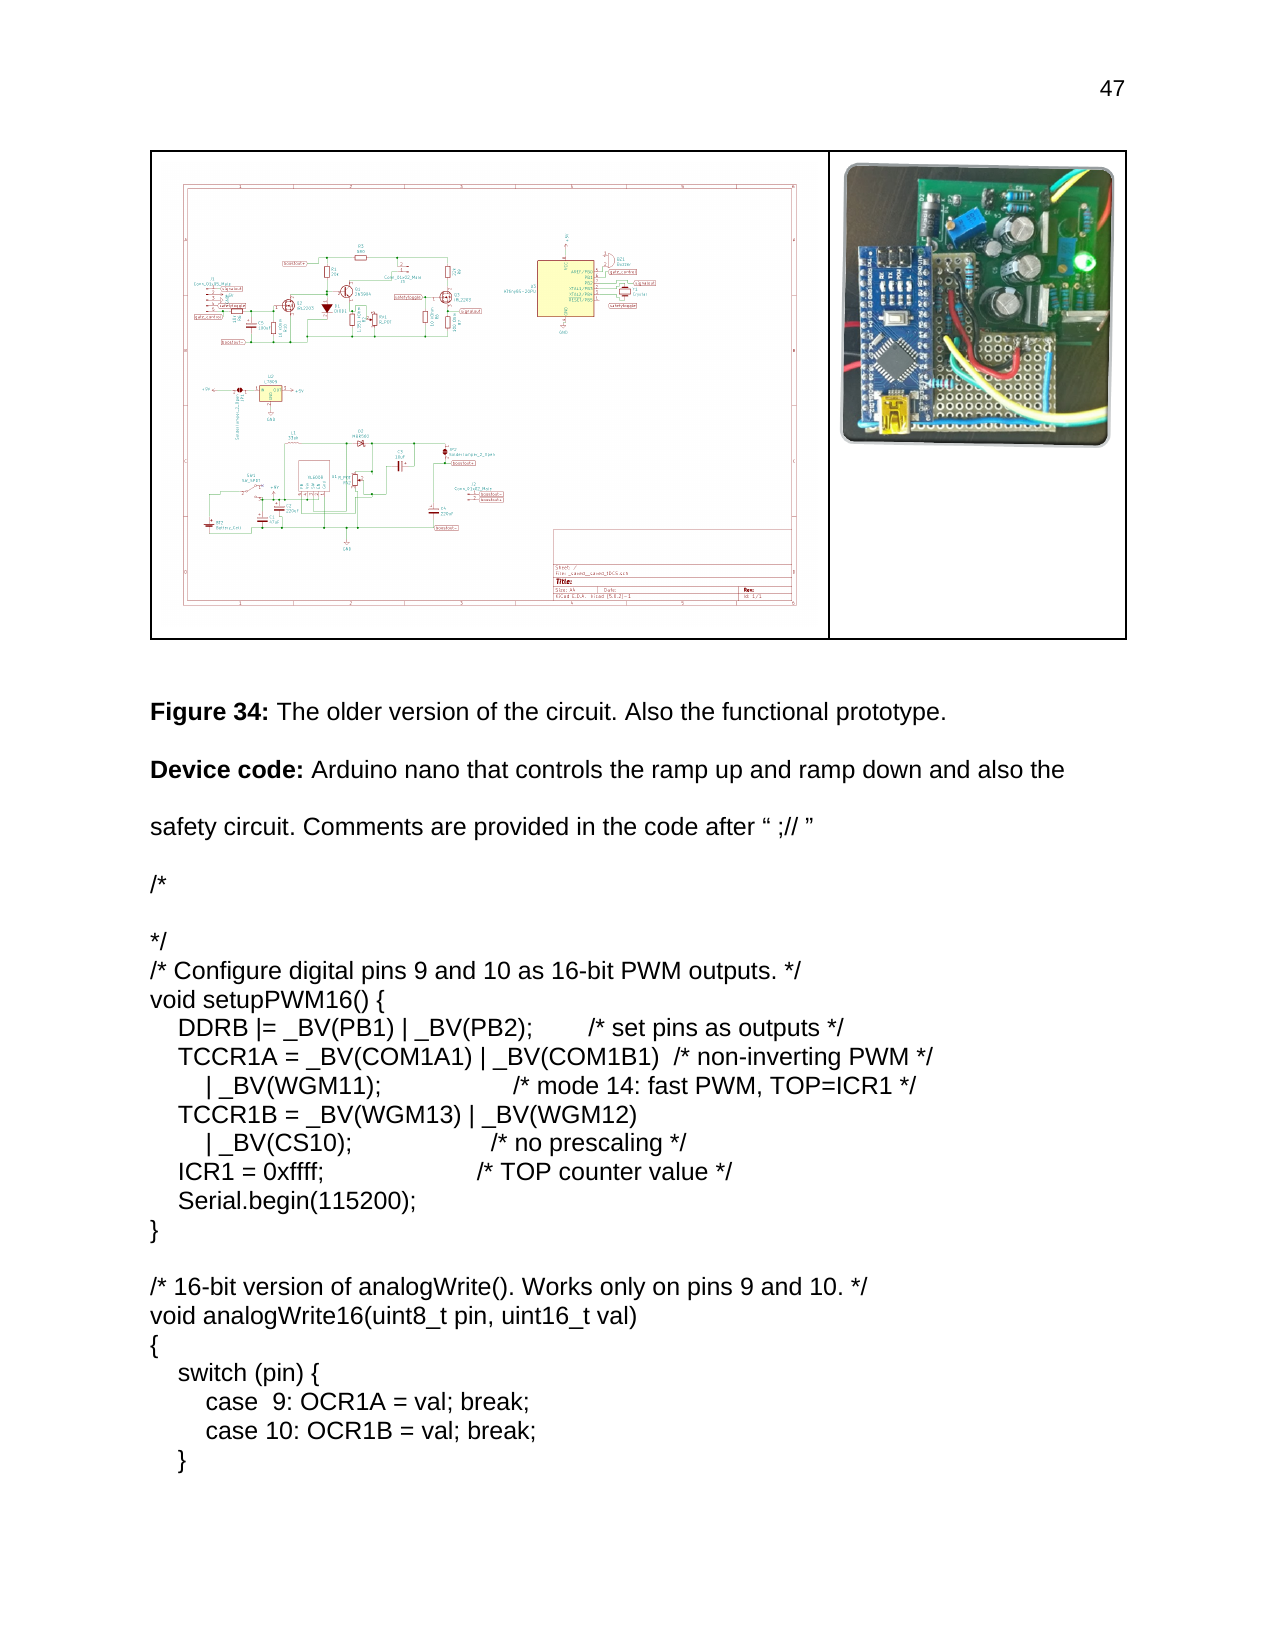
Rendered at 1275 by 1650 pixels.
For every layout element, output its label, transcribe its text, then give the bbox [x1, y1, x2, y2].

table_header [152, 152, 828, 637]
text /* [150, 869, 1125, 898]
text case 9: OCR1A = val; break; [150, 1387, 1125, 1416]
table_header [830, 152, 1125, 637]
text case 10: OCR1B = val; break; [150, 1416, 1125, 1444]
picture [839, 162, 1115, 448]
text } [150, 1214, 1125, 1243]
text void analogWrite16(uint8_t pin, uint16_t val) [150, 1301, 1125, 1329]
text | _BV(CS10); /* no prescaling */ [150, 1128, 1125, 1157]
picture [161, 162, 818, 627]
text void setupPWM16() { [150, 984, 1125, 1013]
text TCCR1A = _BV(COM1A1) | _BV(COM1B1) /* non-inverting PWM */ [150, 1042, 1125, 1071]
text /* Configure digital pins 9 and 10 as 16-bit PWM outputs. */ [150, 956, 1125, 984]
text */ [150, 927, 1125, 956]
text | _BV(WGM11); /* mode 14: fast PWM, TOP=ICR1 */ [150, 1071, 1125, 1099]
text } [150, 1444, 1125, 1473]
text Device code: Arduino nano that controls the ramp up and ramp down and also the safety circuit. Comments are provided in the code after “ ;// ” [150, 754, 1125, 841]
text { [150, 1329, 1125, 1358]
text Serial.begin(115200); [150, 1186, 1125, 1214]
text /* 16-bit version of analogWrite(). Works only on pins 9 and 10. */ [150, 1272, 1125, 1301]
text TCCR1B = _BV(WGM13) | _BV(WGM12) [150, 1099, 1125, 1128]
text ICR1 = 0xffff; /* TOP counter value */ [150, 1157, 1125, 1186]
text DDRB |= _BV(PB1) | _BV(PB2); /* set pins as outputs */ [150, 1013, 1125, 1042]
text Figure 34: The older version of the circuit. Also the functional prototype. [150, 697, 1125, 726]
text switch (pin) { [150, 1358, 1125, 1387]
